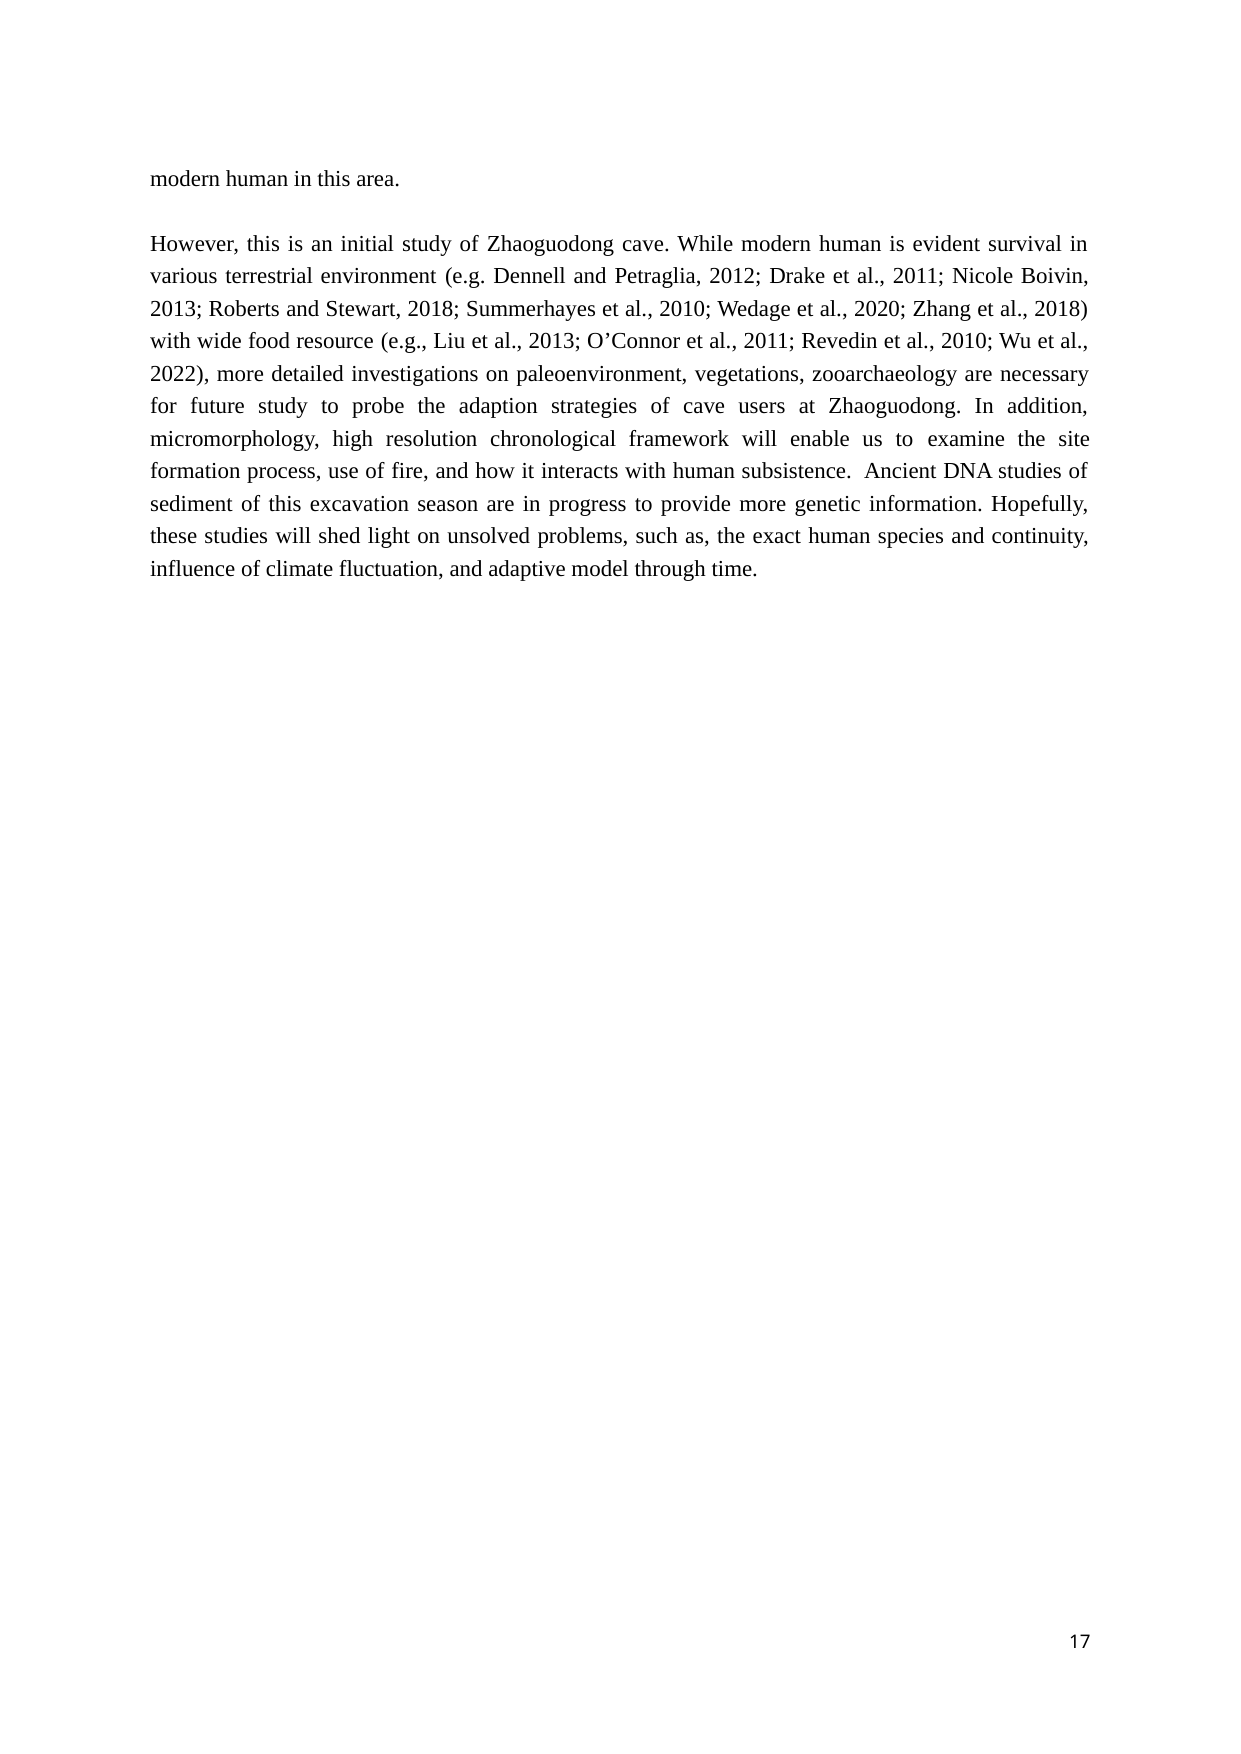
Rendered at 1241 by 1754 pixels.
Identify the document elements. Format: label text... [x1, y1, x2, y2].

text However, this is an initial study of Zhaoguodong cave. While modern human is evident survival in various terrestrial environment (e.g. Dennell and Petraglia, 2012; Drake et al., 2011; Nicole Boivin, 2013; Roberts and Stewart, 2018; Summerhayes et al., 2010; Wedage et al., 2020; Zhang et al., 2018) with wide food resource (e.g., Liu et al., 2013; O’Connor et al., 2011; Revedin et al., 2010; Wu et al., 2022), more detailed investigations on paleoenvironment, vegetations, zooarchaeology are necessary for future study to probe the adaption strategies of cave users at Zhaoguodong. In addition, micromorphology, high resolution chronological framework will enable us to examine the site formation process, use of fire, and how it interacts with human subsistence. Ancient DNA studies of sediment of this excavation season are in progress to provide more genetic information. Hopefully, these studies will shed light on unsolved problems, such as, the exact human species and continuity, influence of climate fluctuation, and adaptive model through time. [150, 227, 1090, 584]
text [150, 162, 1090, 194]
